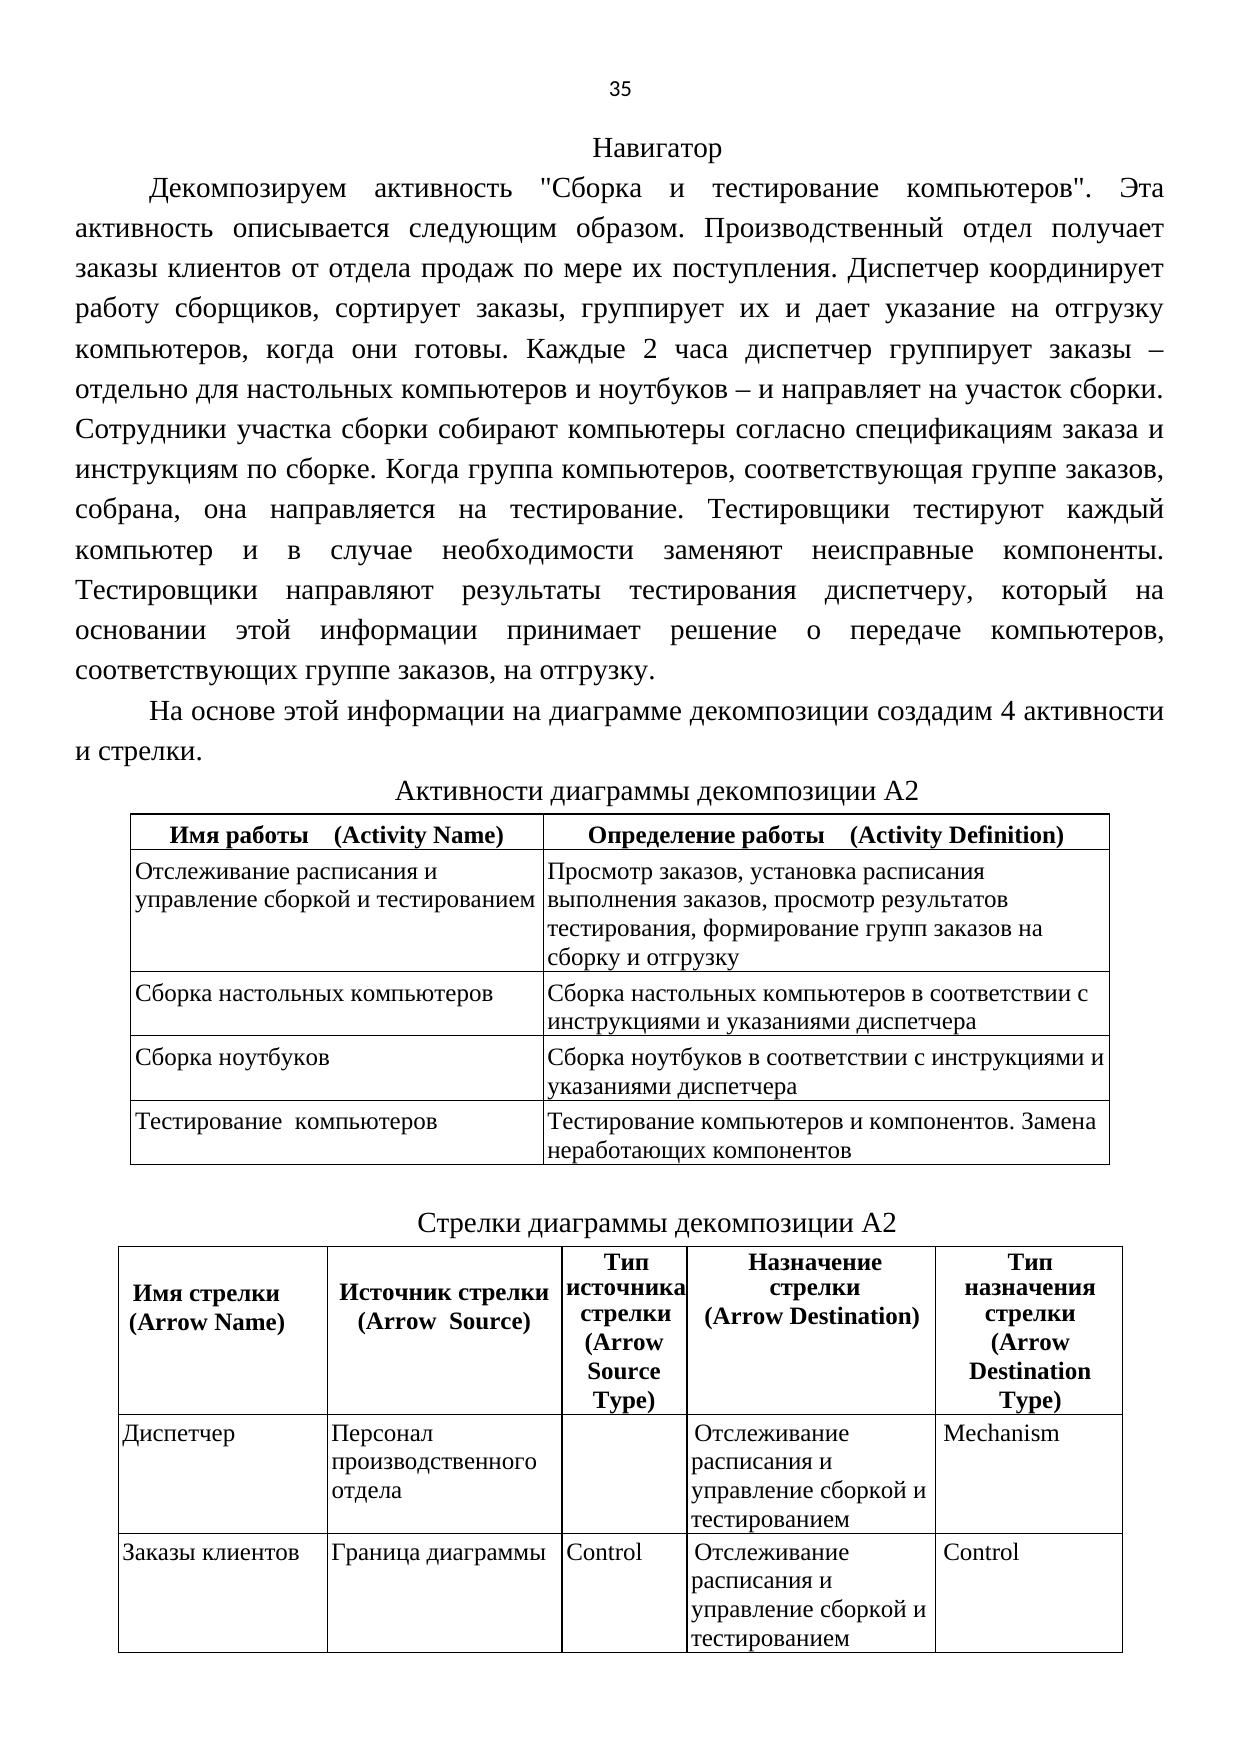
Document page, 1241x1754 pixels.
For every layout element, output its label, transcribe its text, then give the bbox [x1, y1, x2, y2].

table_header Тип источника стрелки (Arrow Source Type) [563, 1247, 686, 1414]
table_cell Персонал производственного отдела [328, 1415, 561, 1533]
table_header Имя работы (Activity Name) [131, 815, 543, 849]
text Активности диаграммы декомпозиции A2 [75, 773, 1165, 807]
table_cell Сборка настольных компьютеров [131, 972, 543, 1035]
text Декомпозируем активность "Сборка и тестирование компьютеров". Эта активность описывается следующим образом. Производственный отдел получает заказы клиентов от отдела продаж по мере их поступления. Диспетчер координирует работу сборщиков, сортирует заказы, группирует их и дает указание на отгрузку компьютеров, когда они готовы. Каждые 2 часа диспетчер группирует заказы – отдельно для настольных компьютеров и ноутбуков – и направляет на участок сборки. Сотрудники участка сборки собирают компьютеры согласно спецификациям заказа и инструкциям по сборке. Когда группа компьютеров, соответствующая группе заказов, собрана, она направляется на тестирование. Тестировщики тестируют каждый компьютер и в случае необходимости заменяют неисправные компоненты. Тестировщики направляют результаты тестирования диспетчеру, который на основании этой информации принимает решение о передаче компьютеров, соответствующих группе заказов, на отгрузку. [75, 170, 1165, 686]
table_cell Граница диаграммы [328, 1534, 561, 1652]
table_cell Сборка настольных компьютеров в соответствии с инструкциями и указаниями диспетчера [544, 972, 1109, 1035]
table_cell Отслеживание расписания и управление сборкой и тестированием [688, 1415, 935, 1533]
table_cell Просмотр заказов, установка расписания выполнения заказов, просмотр результатов тестирования, формирование групп заказов на сборку и отгрузку [544, 850, 1109, 971]
table_cell Сборка ноутбуков [131, 1036, 543, 1099]
table_cell Control [936, 1534, 1122, 1652]
table_header Назначение стрелки (Arrow Destination) [688, 1247, 935, 1414]
table_cell Тестирование компьютеров и компонентов. Замена неработающих компонентов [544, 1101, 1109, 1164]
table_cell Отслеживание расписания и управление сборкой и тестированием [688, 1534, 935, 1652]
table_header Источник стрелки (Arrow Source) [328, 1247, 561, 1414]
table_cell Control [563, 1534, 686, 1652]
table_cell Заказы клиентов [119, 1534, 327, 1652]
table_cell Mechanism [936, 1415, 1122, 1533]
text На основе этой информации на диаграмме декомпозиции создадим 4 активности и стрелки. [75, 693, 1165, 766]
table_cell Отслеживание расписания и управление сборкой и тестированием [131, 850, 543, 971]
table_cell Диспетчер [119, 1415, 327, 1533]
table_header Определение работы (Activity Definition) [544, 815, 1109, 849]
text Навигатор [75, 130, 1165, 163]
table_header Имя стрелки (Arrow Name) [119, 1247, 327, 1414]
table_cell Сборка ноутбуков в соответствии с инструкциями и указаниями диспетчера [544, 1036, 1109, 1099]
text Стрелки диаграммы декомпозиции A2 [75, 1205, 1165, 1239]
table_cell Тестирование компьютеров [131, 1101, 543, 1164]
table_header Тип назначения стрелки (Arrow Destination Type) [936, 1247, 1122, 1414]
table_cell [563, 1415, 686, 1533]
